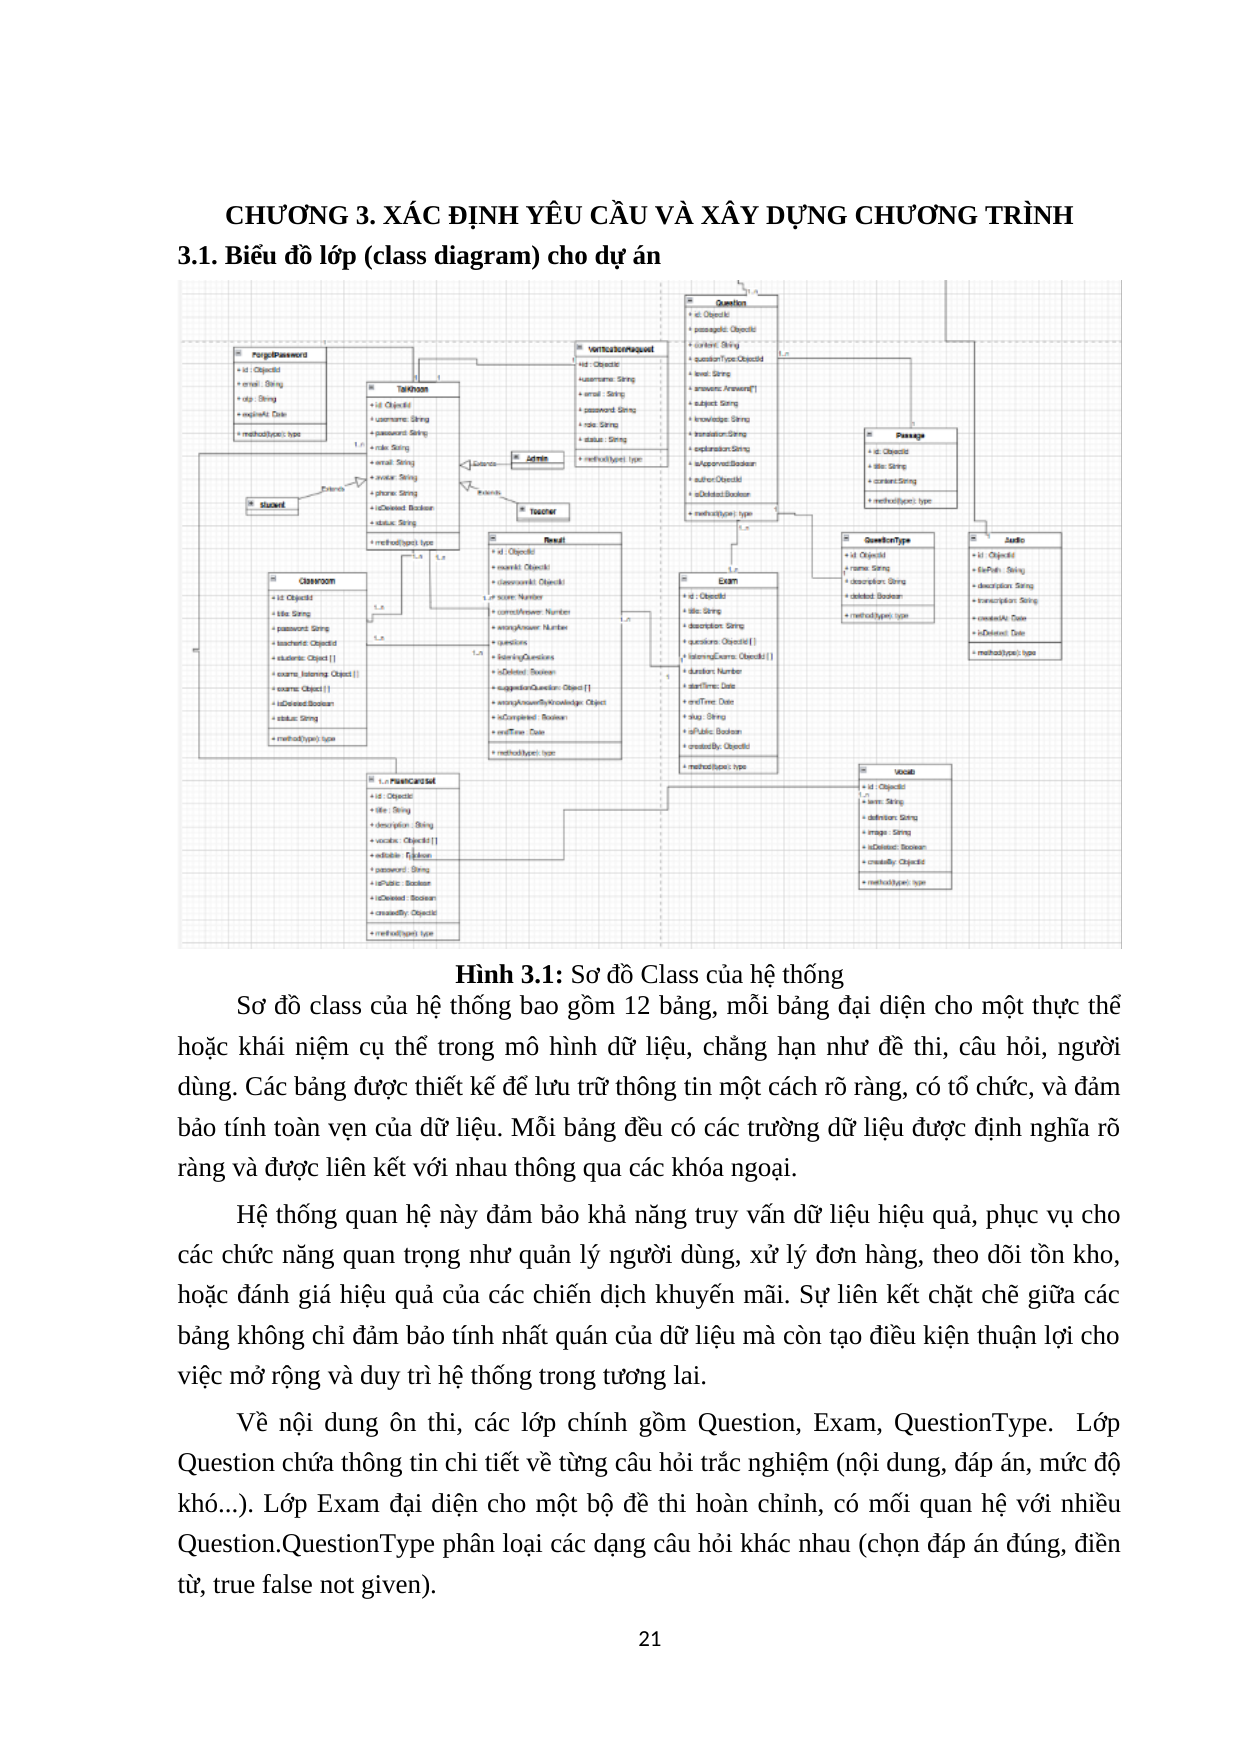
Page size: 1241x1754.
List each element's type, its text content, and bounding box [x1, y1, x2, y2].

text Biểu đồ lớp (class diagram) cho dự án [177, 239, 1122, 271]
text Sơ đồ Class của hệ thống [177, 949, 1122, 989]
text Hệ thống quan hệ này đảm bảo khả năng truy vấn dữ liệu hiệu quả, phục vụ cho các chức năng quan trọng như quản lý người dùng, xử lý đơn hàng, theo dõi tồn kho, hoặc đánh giá hiệu quả của các chiến dịch khuyến mãi. Sự liên kết chặt chẽ giữa các bảng không chỉ đảm bảo tính nhất quán của dữ liệu mà còn tạo điều kiện thuận lợi cho việc mở rộng và duy trì hệ thống trong tương lai. [177, 1198, 1122, 1391]
picture [177, 280, 1123, 949]
text Về nội dung ôn thi, các lớp chính gồm Question, Exam, QuestionType. Lớp Question chứa thông tin chi tiết về từng câu hỏi trắc nghiệm (nội dung, đáp án, mức độ khó...). Lớp Exam đại diện cho một bộ đề thi hoàn chỉnh, có mối quan hệ với nhiều Question.QuestionType phân loại các dạng câu hỏi khác nhau (chọn đáp án đúng, điền từ, true false not given). [177, 1406, 1122, 1599]
text XÁC ĐỊNH YÊU CẦU VÀ XÂY DỰNG CHƯƠNG TRÌNH [177, 199, 1122, 230]
text Sơ đồ class của hệ thống bao gồm 12 bảng, mỗi bảng đại diện cho một thực thể hoặc khái niệm cụ thể trong mô hình dữ liệu, chẳng hạn như đề thi, câu hỏi, người dùng. Các bảng được thiết kế để lưu trữ thông tin một cách rõ ràng, có tổ chức, và đảm bảo tính toàn vẹn của dữ liệu. Mỗi bảng đều có các trường dữ liệu được định nghĩa rõ ràng và được liên kết với nhau thông qua các khóa ngoại. [177, 989, 1122, 1182]
